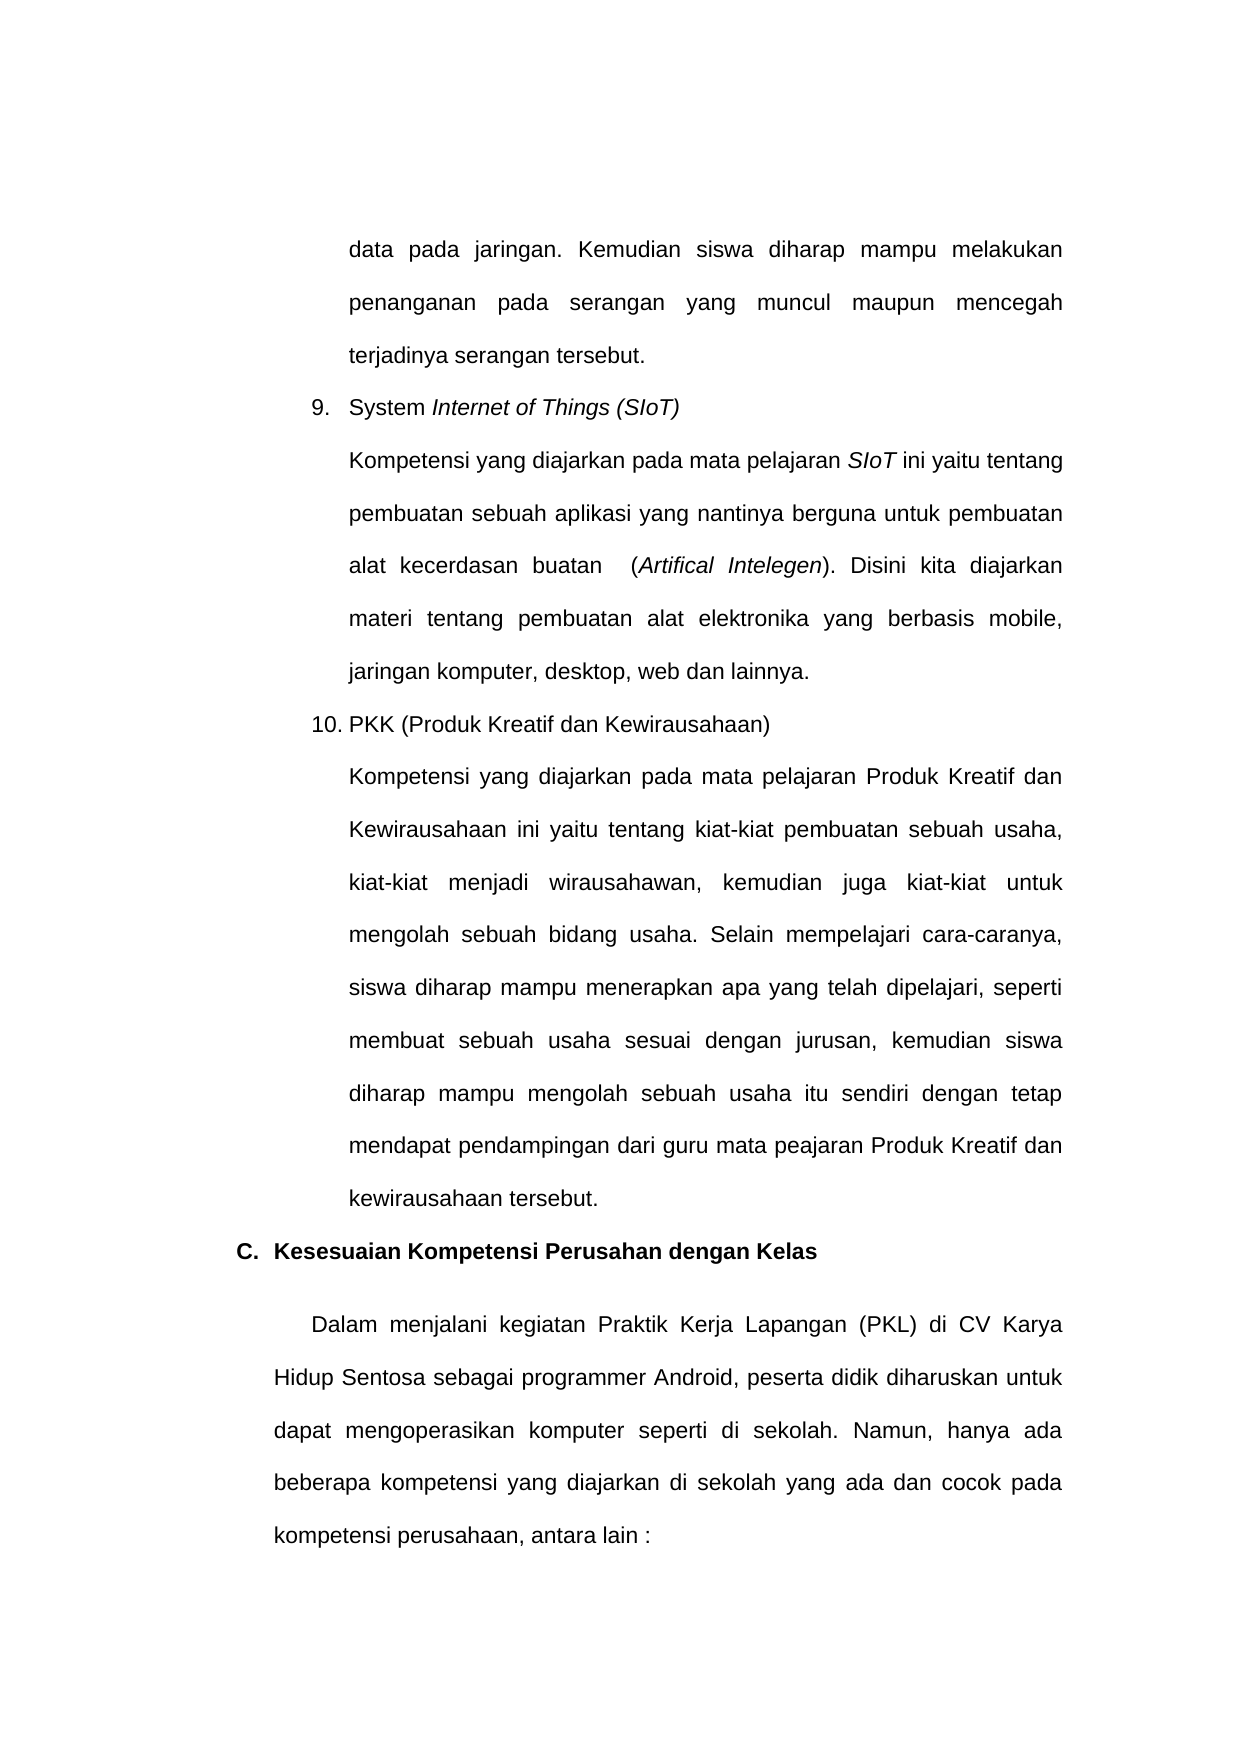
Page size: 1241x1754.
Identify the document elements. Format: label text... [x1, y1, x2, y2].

list Kompetensi yang diajarkan pada mata pelajaran Produk Kreatif dan Kewirausahaan ini yaitu tentang kiat-kiat pembuatan sebuah usaha, kiat-kiat menjadi wirausahawan, kemudian juga kiat-kiat untuk mengolah sebuah bidang usaha. Selain mempelajari cara-caranya, siswa diharap mampu menerapkan apa yang telah dipelajari, seperti membuat sebuah usaha sesuai dengan jurusan, kemudian siswa diharap mampu mengolah sebuah usaha itu sendiri dengan tetap mendapat pendampingan dari guru mata peajaran Produk Kreatif dan kewirausahaan tersebut. [349, 763, 1063, 1211]
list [349, 236, 1063, 368]
list PKK (Produk Kreatif dan Kewirausahaan) [311, 711, 1063, 737]
list System Internet of Things (SIoT) [311, 394, 1063, 421]
subtitle Kesesuaian Kompetensi Perusahan dengan Kelas [236, 1238, 1063, 1264]
list Kompetensi yang diajarkan pada mata pelajaran SIoT ini yaitu tentang pembuatan sebuah aplikasi yang nantinya berguna untuk pembuatan alat kecerdasan buatan (Artifical Intelegen). Disini kita diajarkan materi tentang pembuatan alat elektronika yang berbasis mobile, jaringan komputer, desktop, web dan lainnya. [349, 447, 1063, 684]
list Dalam menjalani kegiatan Praktik Kerja Lapangan (PKL) di CV Karya Hidup Sentosa sebagai programmer Android, peserta didik diharuskan untuk dapat mengoperasikan komputer seperti di sekolah. Namun, hanya ada beberapa kompetensi yang diajarkan di sekolah yang ada dan cocok pada kompetensi perusahaan, antara lain : [274, 1311, 1063, 1548]
